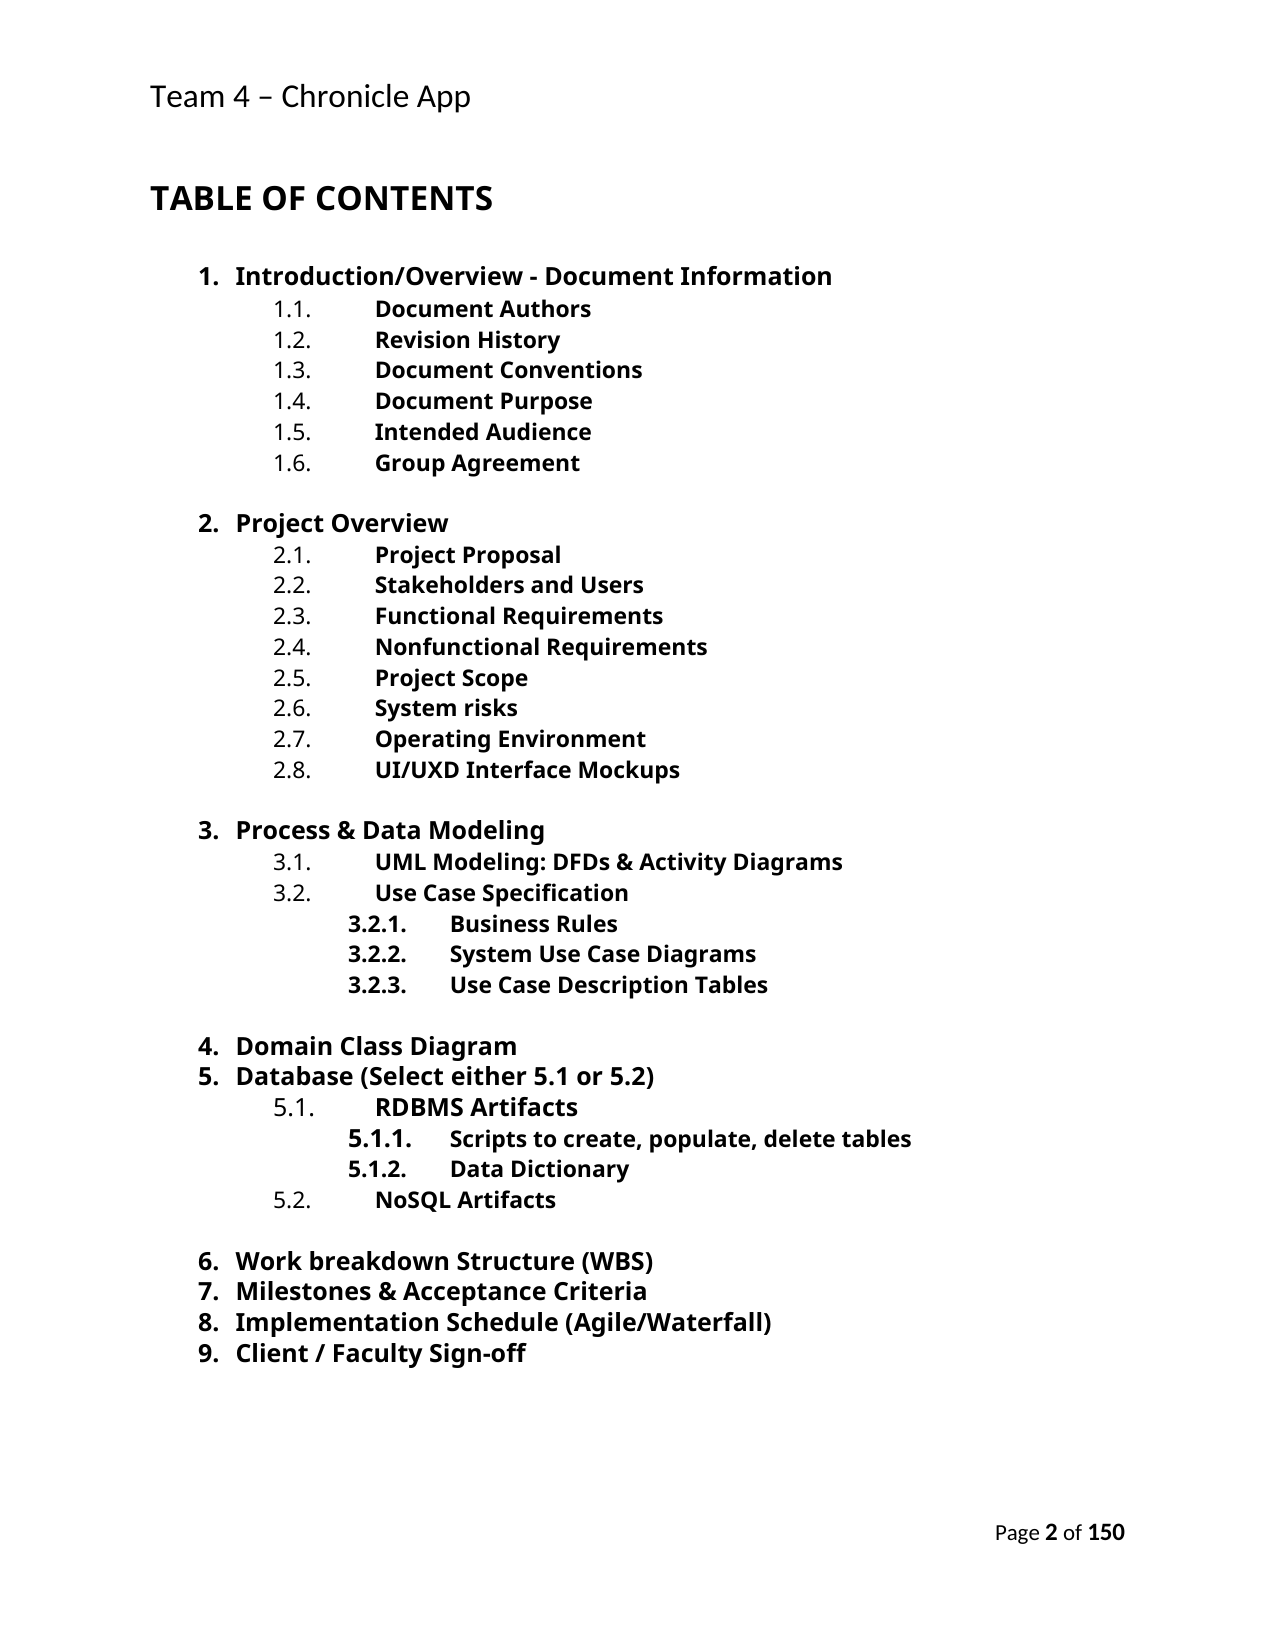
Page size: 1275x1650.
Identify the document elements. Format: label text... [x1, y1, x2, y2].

list Business Rules [348, 909, 1125, 938]
list Domain Class Diagram [198, 1032, 1125, 1061]
list UML Modeling: DFDs & Activity Diagrams [273, 847, 1125, 876]
list Project Proposal [273, 540, 1125, 569]
list Client / Faculty Sign-off [198, 1339, 1125, 1368]
list System Use Case Diagrams [348, 939, 1125, 968]
list Group Agreement [273, 448, 1125, 477]
list Scripts to create, populate, delete tables [348, 1124, 1125, 1153]
list Process & Data Modeling [198, 816, 1125, 846]
subtitle TABLE OF CONTENTS [150, 175, 1125, 220]
list Milestones & Acceptance Criteria [198, 1277, 1125, 1307]
list RDBMS Artifacts [273, 1093, 1125, 1122]
list Data Dictionary [348, 1154, 1125, 1184]
list Intended Audience [273, 417, 1125, 446]
list Document Authors [273, 294, 1125, 323]
list Nonfunctional Requirements [273, 632, 1125, 661]
list Work breakdown Structure (WBS) [198, 1247, 1125, 1276]
list Project Scope [273, 663, 1125, 692]
list Database (Select either 5.1 or 5.2) [198, 1062, 1125, 1091]
list Functional Requirements [273, 601, 1125, 631]
list Stakeholders and Users [273, 571, 1125, 600]
list UI/UXD Interface Mockups [273, 755, 1125, 784]
list Operating Environment [273, 724, 1125, 753]
list Revision History [273, 325, 1125, 354]
list Project Overview [198, 509, 1125, 538]
list Document Conventions [273, 356, 1125, 385]
list Use Case Specification [273, 878, 1125, 907]
list Introduction/Overview - Document Information [198, 258, 1127, 292]
list Implementation Schedule (Agile/Waterfall) [198, 1308, 1125, 1337]
list Document Purpose [273, 386, 1125, 415]
list NoSQL Artifacts [273, 1185, 1125, 1214]
list System risks [273, 693, 1125, 723]
list Use Case Description Tables [348, 970, 1125, 999]
